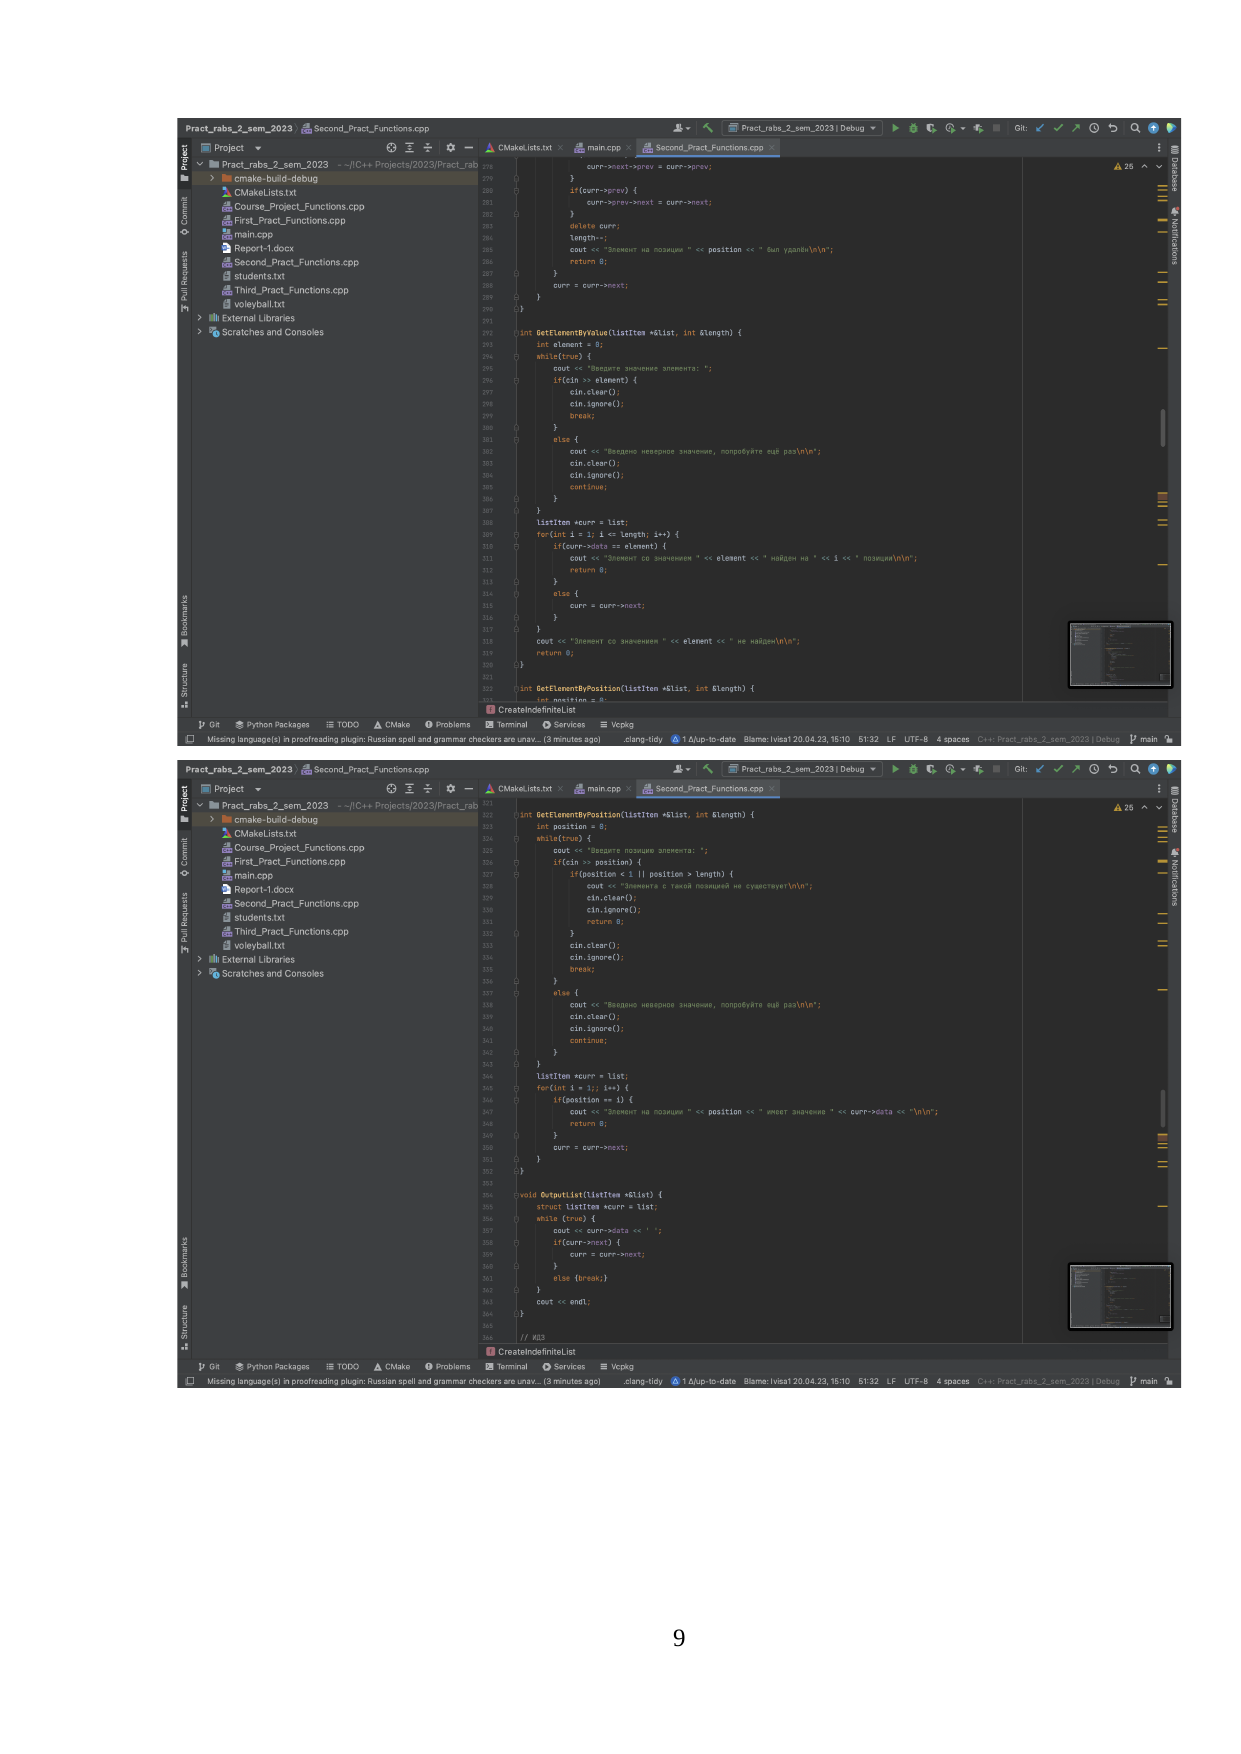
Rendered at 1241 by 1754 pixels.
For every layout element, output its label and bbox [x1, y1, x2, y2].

picture [177, 760, 1182, 1388]
picture [177, 118, 1182, 746]
